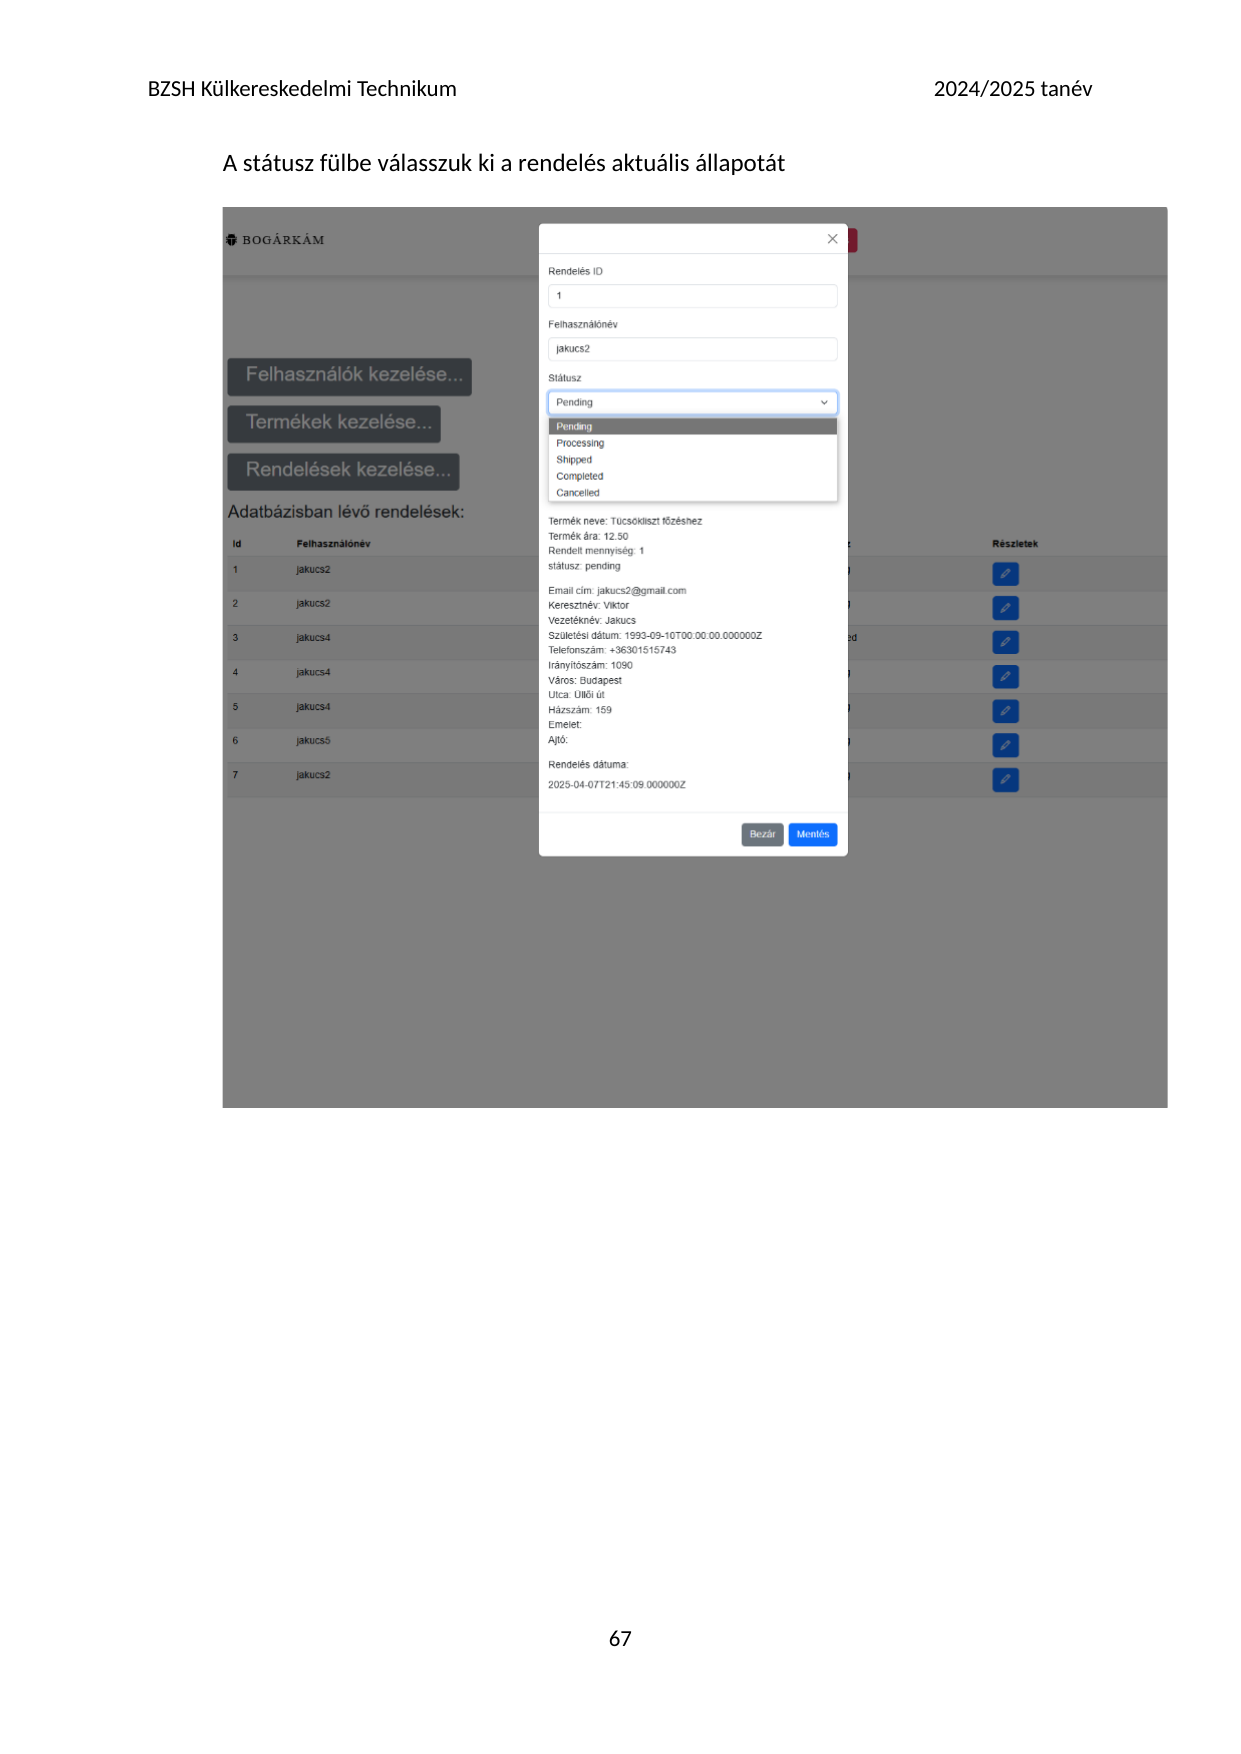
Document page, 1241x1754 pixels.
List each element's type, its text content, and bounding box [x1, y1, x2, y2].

subtitle A státusz fülbe válasszuk ki a rendelés aktuális állapotát [223, 207, 1093, 238]
picture [222, 267, 1168, 1168]
